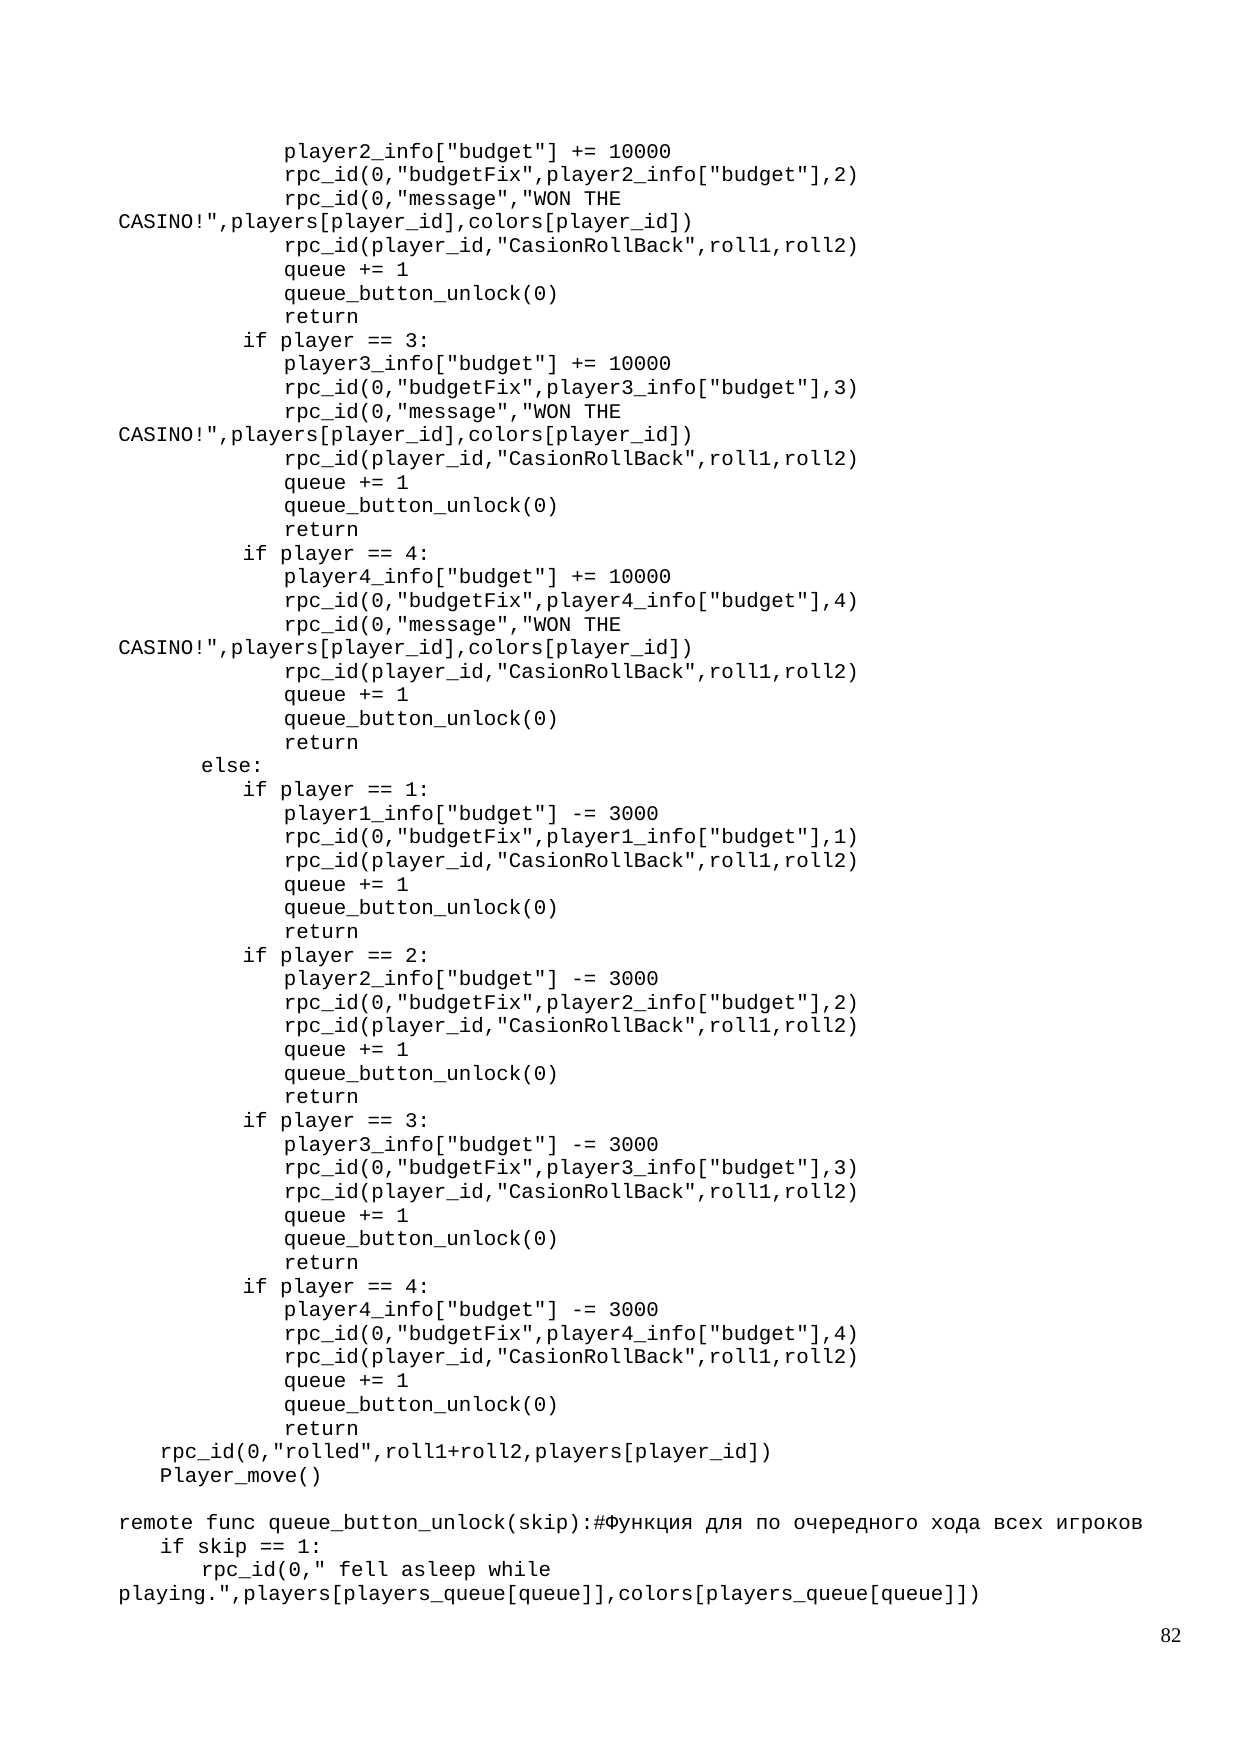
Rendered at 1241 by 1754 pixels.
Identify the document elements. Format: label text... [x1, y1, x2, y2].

text rpc_id(player_id,"CasionRollBack",roll1,roll2) [118, 1347, 1181, 1370]
text player4_info["budget"] += 10000 [118, 566, 1181, 590]
text queue_button_unlock(0) [118, 897, 1181, 921]
text rpc_id(0,"message","WON THE CASINO!",players[player_id],colors[player_id]) [118, 401, 1181, 448]
text if player == 2: [118, 944, 1181, 968]
text queue_button_unlock(0) [118, 708, 1181, 732]
text if player == 4: [118, 543, 1181, 566]
text queue += 1 [118, 259, 1181, 282]
text queue_button_unlock(0) [118, 1063, 1181, 1086]
text player3_info["budget"] += 10000 [118, 353, 1181, 377]
text return [118, 1086, 1181, 1110]
text rpc_id(0,"budgetFix",player2_info["budget"],2) [118, 164, 1181, 188]
text rpc_id(0,"budgetFix",player4_info["budget"],4) [118, 590, 1181, 613]
text return [118, 519, 1181, 543]
text player2_info["budget"] -= 3000 [118, 968, 1181, 992]
text queue += 1 [118, 1370, 1181, 1394]
text player3_info["budget"] -= 3000 [118, 1134, 1181, 1157]
text rpc_id(0,"budgetFix",player4_info["budget"],4) [118, 1323, 1181, 1347]
text rpc_id(0,"budgetFix",player1_info["budget"],1) [118, 826, 1181, 850]
text if player == 3: [118, 330, 1181, 353]
text rpc_id(0,"budgetFix",player3_info["budget"],3) [118, 1157, 1181, 1181]
text Player_move() [118, 1465, 1181, 1488]
text else: [118, 755, 1181, 779]
text rpc_id(0,"message","WON THE CASINO!",players[player_id],colors[player_id]) [118, 613, 1181, 661]
text return [118, 732, 1181, 755]
text if player == 4: [118, 1276, 1181, 1299]
text remote func queue_button_unlock(skip):#Функция для по очередного хода всех игроков [118, 1512, 1181, 1536]
text return [118, 1252, 1181, 1276]
text rpc_id(player_id,"CasionRollBack",roll1,roll2) [118, 1016, 1181, 1039]
text queue_button_unlock(0) [118, 495, 1181, 519]
text rpc_id(0," fell asleep while playing.",players[players_queue[queue]],colors[players_queue[queue]]) [118, 1559, 1181, 1607]
text rpc_id(player_id,"CasionRollBack",roll1,roll2) [118, 235, 1181, 259]
text rpc_id(0,"rolled",roll1+roll2,players[player_id]) [118, 1441, 1181, 1465]
text queue_button_unlock(0) [118, 1228, 1181, 1252]
text return [118, 921, 1181, 944]
text rpc_id(0,"budgetFix",player3_info["budget"],3) [118, 377, 1181, 401]
text return [118, 306, 1181, 330]
text queue += 1 [118, 472, 1181, 495]
text rpc_id(player_id,"CasionRollBack",roll1,roll2) [118, 1181, 1181, 1205]
text player4_info["budget"] -= 3000 [118, 1299, 1181, 1323]
text rpc_id(player_id,"CasionRollBack",roll1,roll2) [118, 448, 1181, 472]
text rpc_id(player_id,"CasionRollBack",roll1,roll2) [118, 661, 1181, 684]
text queue_button_unlock(0) [118, 1394, 1181, 1417]
text queue += 1 [118, 1039, 1181, 1063]
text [118, 188, 1181, 235]
text queue += 1 [118, 874, 1181, 897]
text if player == 3: [118, 1110, 1181, 1134]
text rpc_id(0,"budgetFix",player2_info["budget"],2) [118, 992, 1181, 1016]
text return [118, 1417, 1181, 1441]
text if skip == 1: [118, 1536, 1181, 1559]
text if player == 1: [118, 779, 1181, 803]
text player2_info["budget"] += 10000 [118, 141, 1181, 164]
text queue += 1 [118, 684, 1181, 708]
text rpc_id(player_id,"CasionRollBack",roll1,roll2) [118, 850, 1181, 874]
text queue_button_unlock(0) [118, 282, 1181, 306]
text player1_info["budget"] -= 3000 [118, 803, 1181, 826]
text queue += 1 [118, 1205, 1181, 1228]
